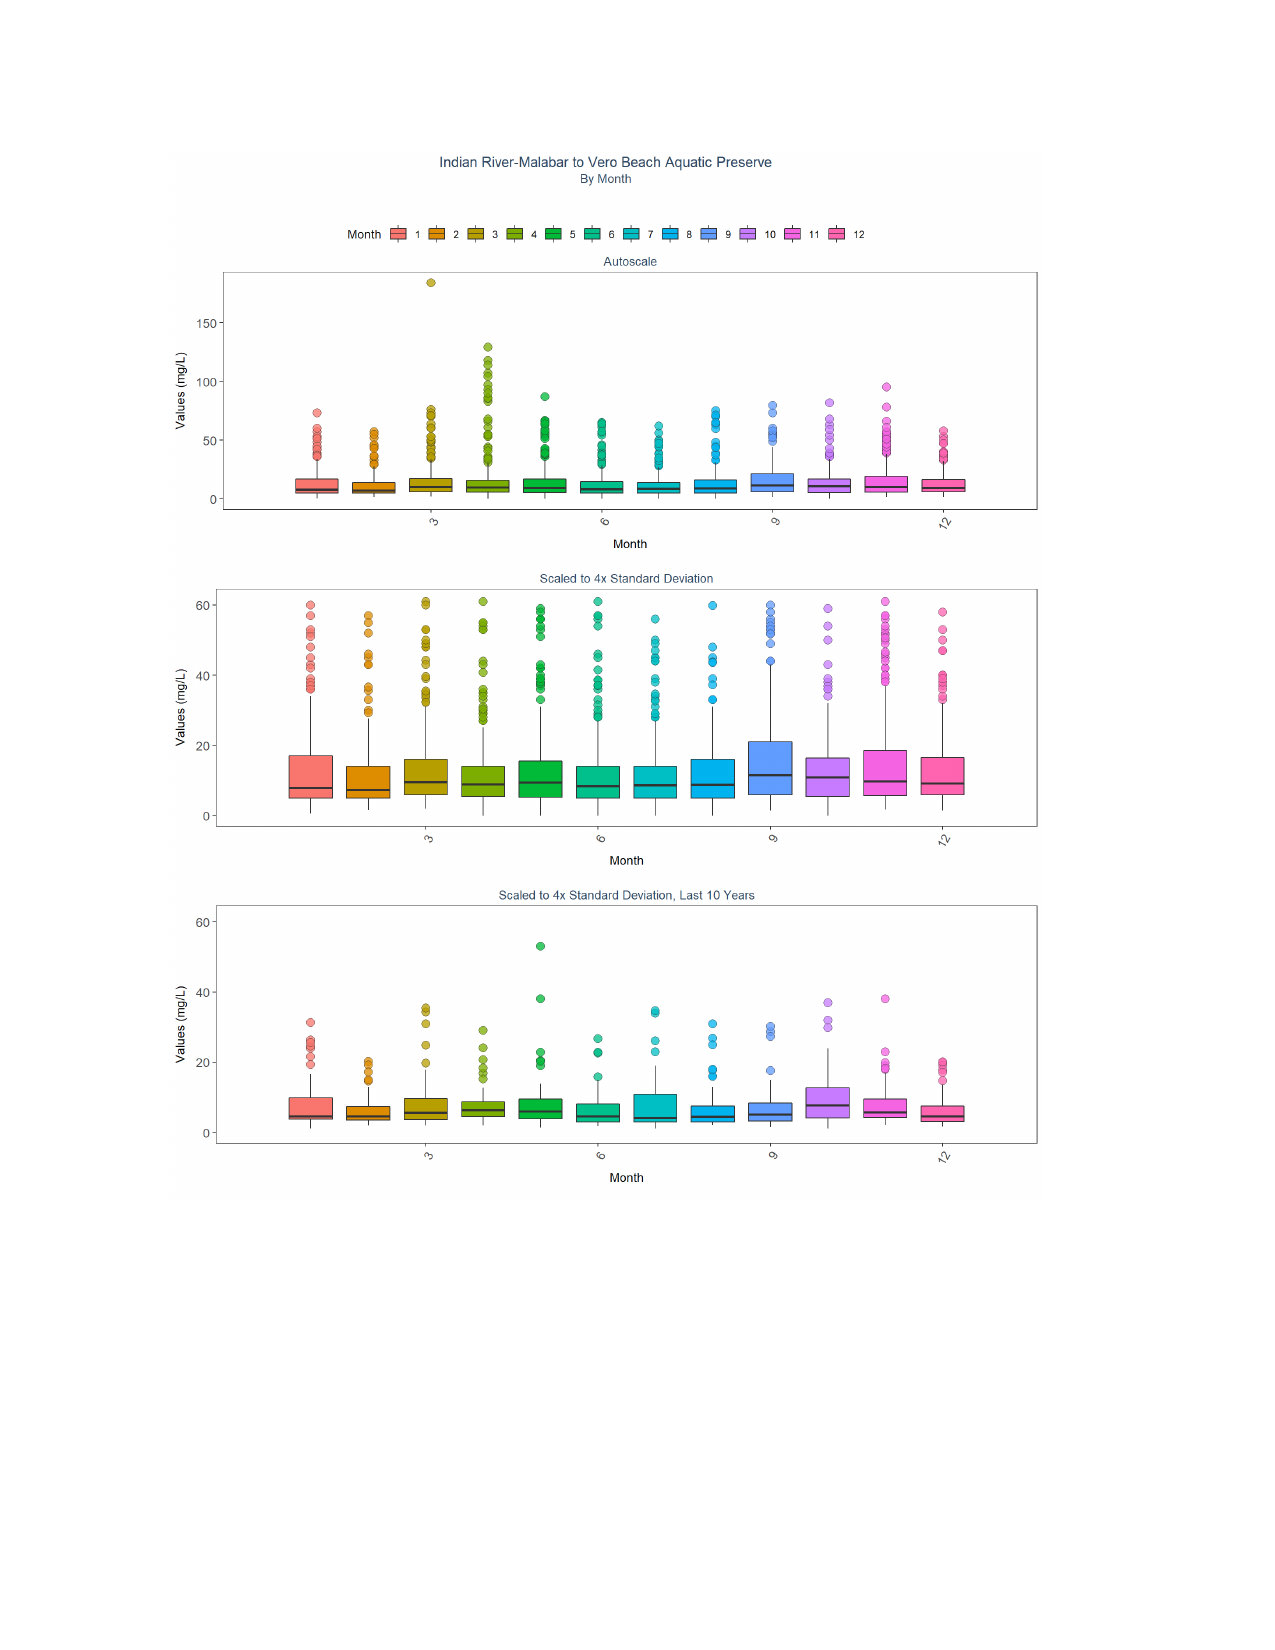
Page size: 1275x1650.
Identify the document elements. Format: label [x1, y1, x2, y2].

picture [168, 150, 1044, 1200]
